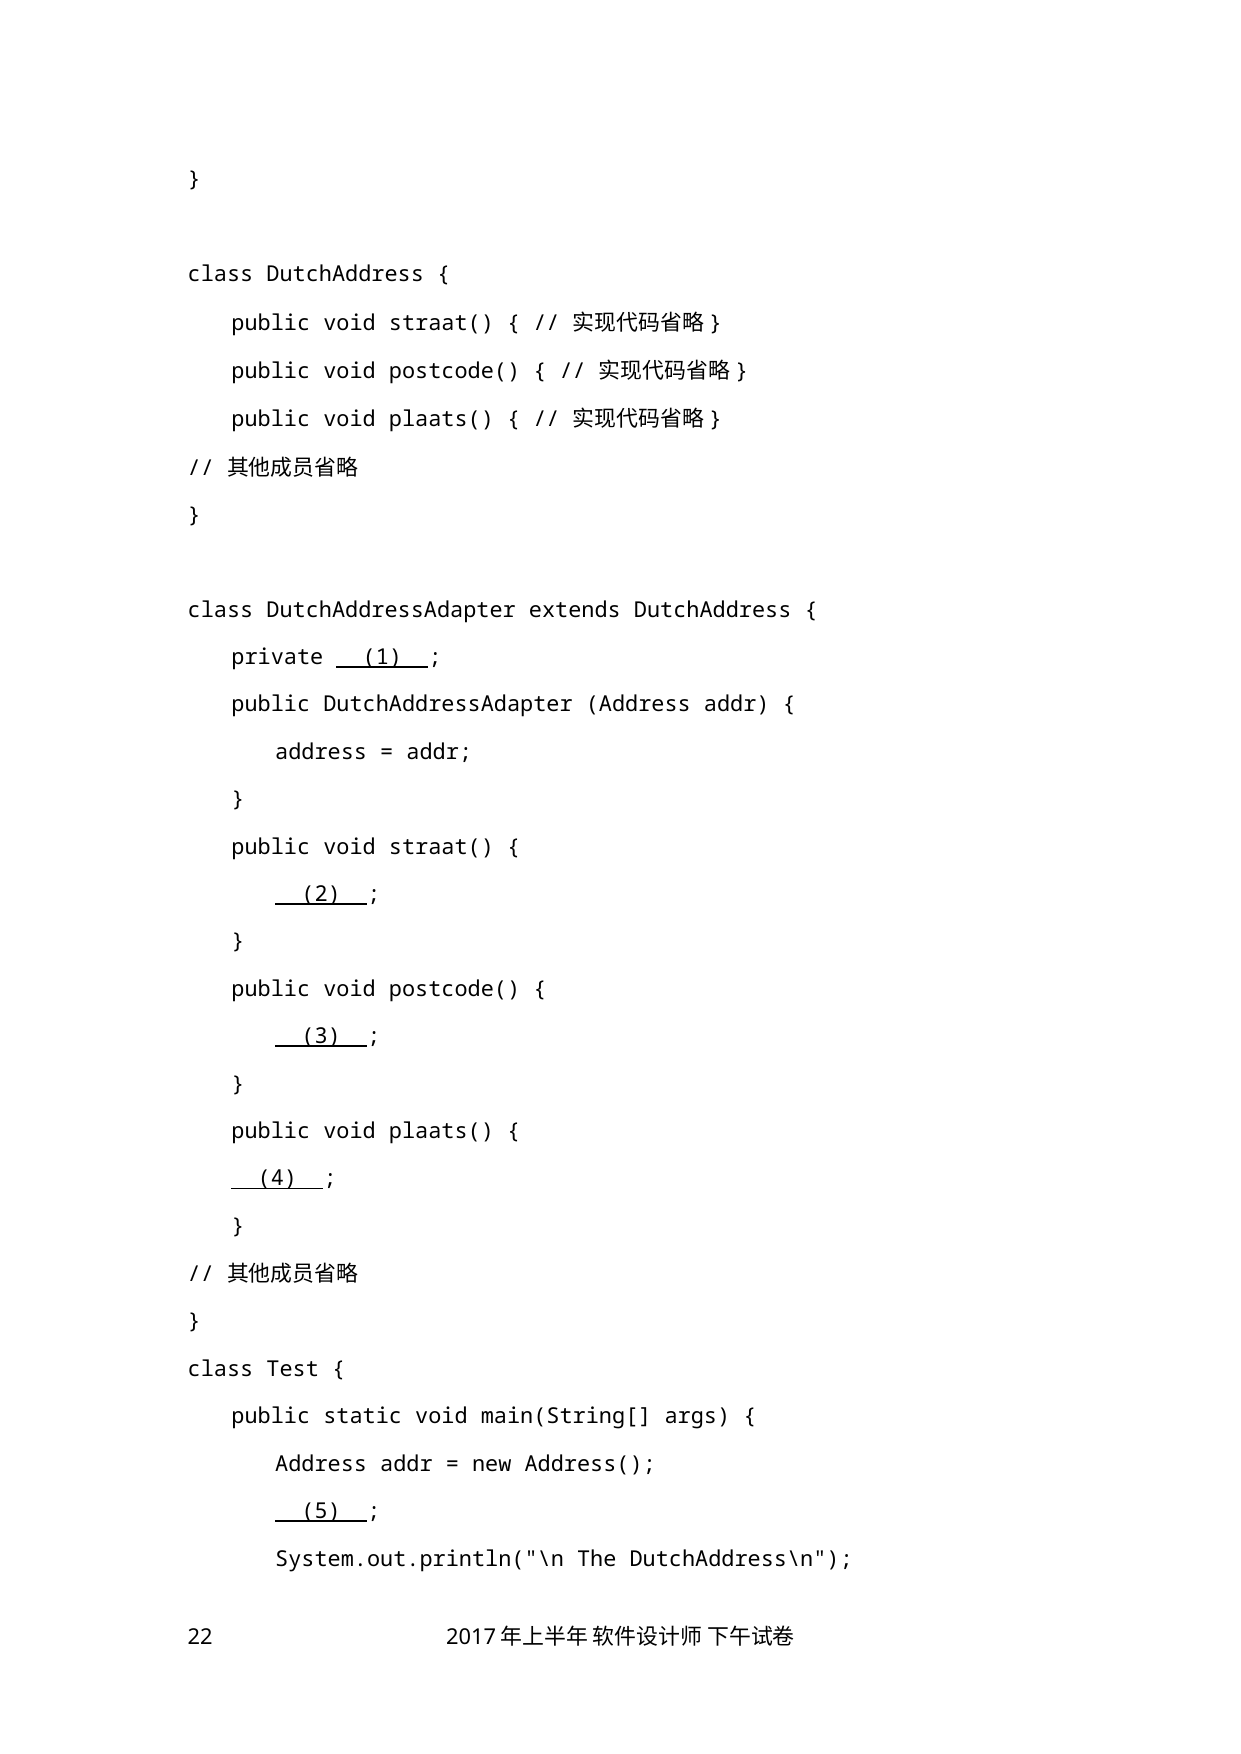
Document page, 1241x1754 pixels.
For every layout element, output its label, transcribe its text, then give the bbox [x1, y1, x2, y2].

text } [187, 924, 1053, 957]
text (5) ; [231, 1494, 1053, 1526]
text Address addr = new Address(); [231, 1446, 1053, 1479]
text class Test { [187, 1352, 1053, 1384]
text } [187, 497, 1053, 530]
text public void plaats() { [187, 1114, 1053, 1146]
text public DutchAddressAdapter (Address addr) { [187, 687, 1053, 719]
text public void postcode() { [187, 971, 1053, 1004]
text address = addr; [231, 734, 1053, 767]
text } [187, 1208, 1053, 1241]
text public void postcode() { // 实现代码省略 } [187, 352, 1053, 385]
text private (1) ; [187, 640, 1053, 672]
text // 其他成员省略 [187, 1256, 1053, 1288]
text class DutchAddressAdapter extends DutchAddress { [187, 592, 1053, 625]
text // 其他成员省略 [187, 449, 1053, 482]
text (3) ; [231, 1019, 1053, 1051]
text public static void main(String[] args) { [187, 1399, 1053, 1431]
text public void plaats() { // 实现代码省略 } [187, 401, 1053, 433]
text class DutchAddress { [187, 257, 1053, 289]
text public void straat() { // 实现代码省略 } [187, 304, 1053, 337]
text (4) ; [187, 1161, 1053, 1193]
text } [187, 782, 1053, 814]
text } [187, 162, 1053, 194]
text } [187, 1066, 1053, 1099]
text (2) ; [231, 877, 1053, 909]
text public void straat() { [187, 829, 1053, 862]
text } [187, 1304, 1053, 1337]
text System.out.println("\n The DutchAddress\n"); [231, 1541, 1053, 1574]
